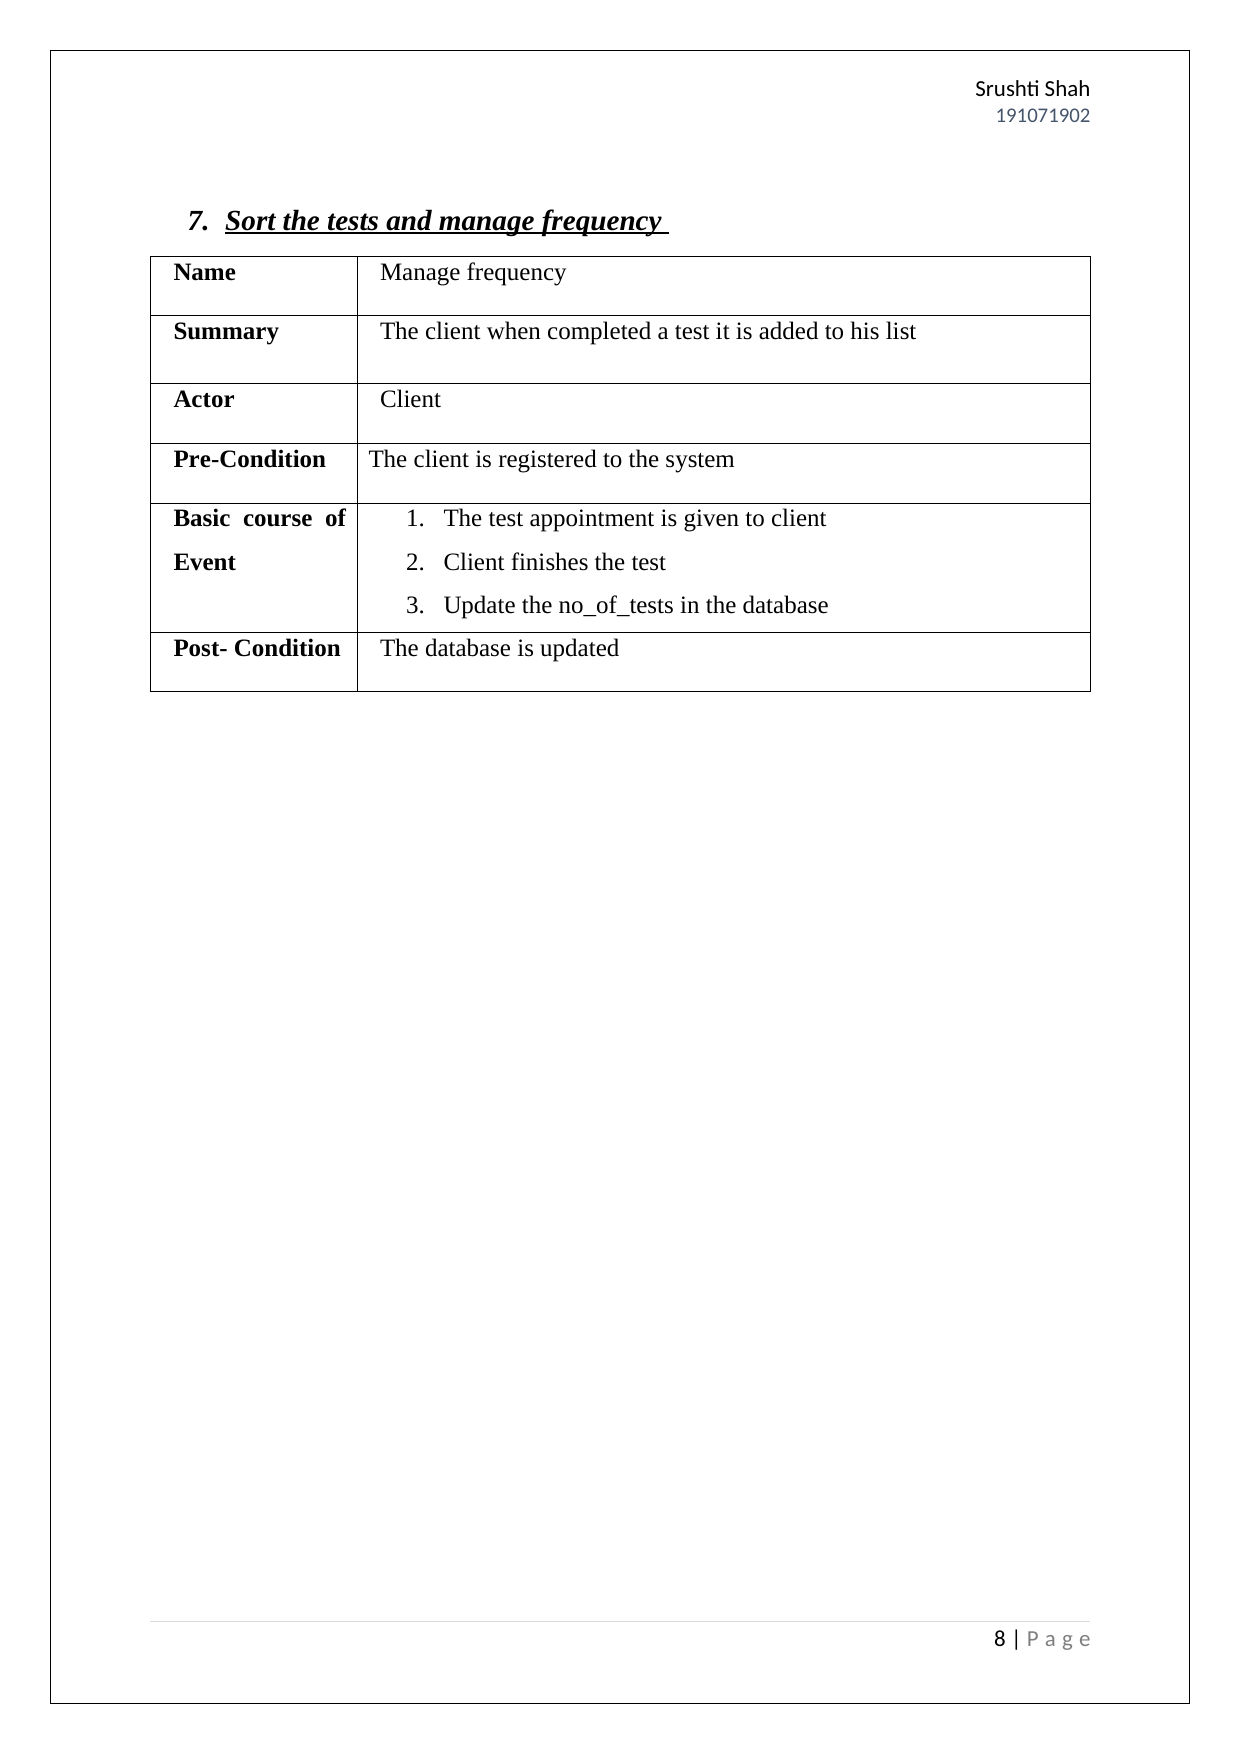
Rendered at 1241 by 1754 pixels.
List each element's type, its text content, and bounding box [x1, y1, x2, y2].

table_cell Post- Condition [151, 633, 357, 691]
table_cell The client is registered to the system [358, 444, 1090, 502]
table_header Manage frequency [358, 257, 1090, 315]
table_cell Summary [151, 316, 357, 383]
table_cell The database is updated [358, 633, 1090, 691]
table_cell Basic course of Event [151, 504, 357, 632]
list Sort the tests and manage frequency [187, 203, 1090, 236]
table_cell Pre-Condition [151, 444, 357, 502]
table_cell Actor [151, 384, 357, 443]
table_cell Client [358, 384, 1090, 443]
table_cell The client when completed a test it is added to his list [358, 316, 1090, 383]
table_cell The test appointment is given to client Client finishes the test Update the no_of_tests in the database [358, 504, 1090, 632]
table_header Name [151, 257, 357, 315]
